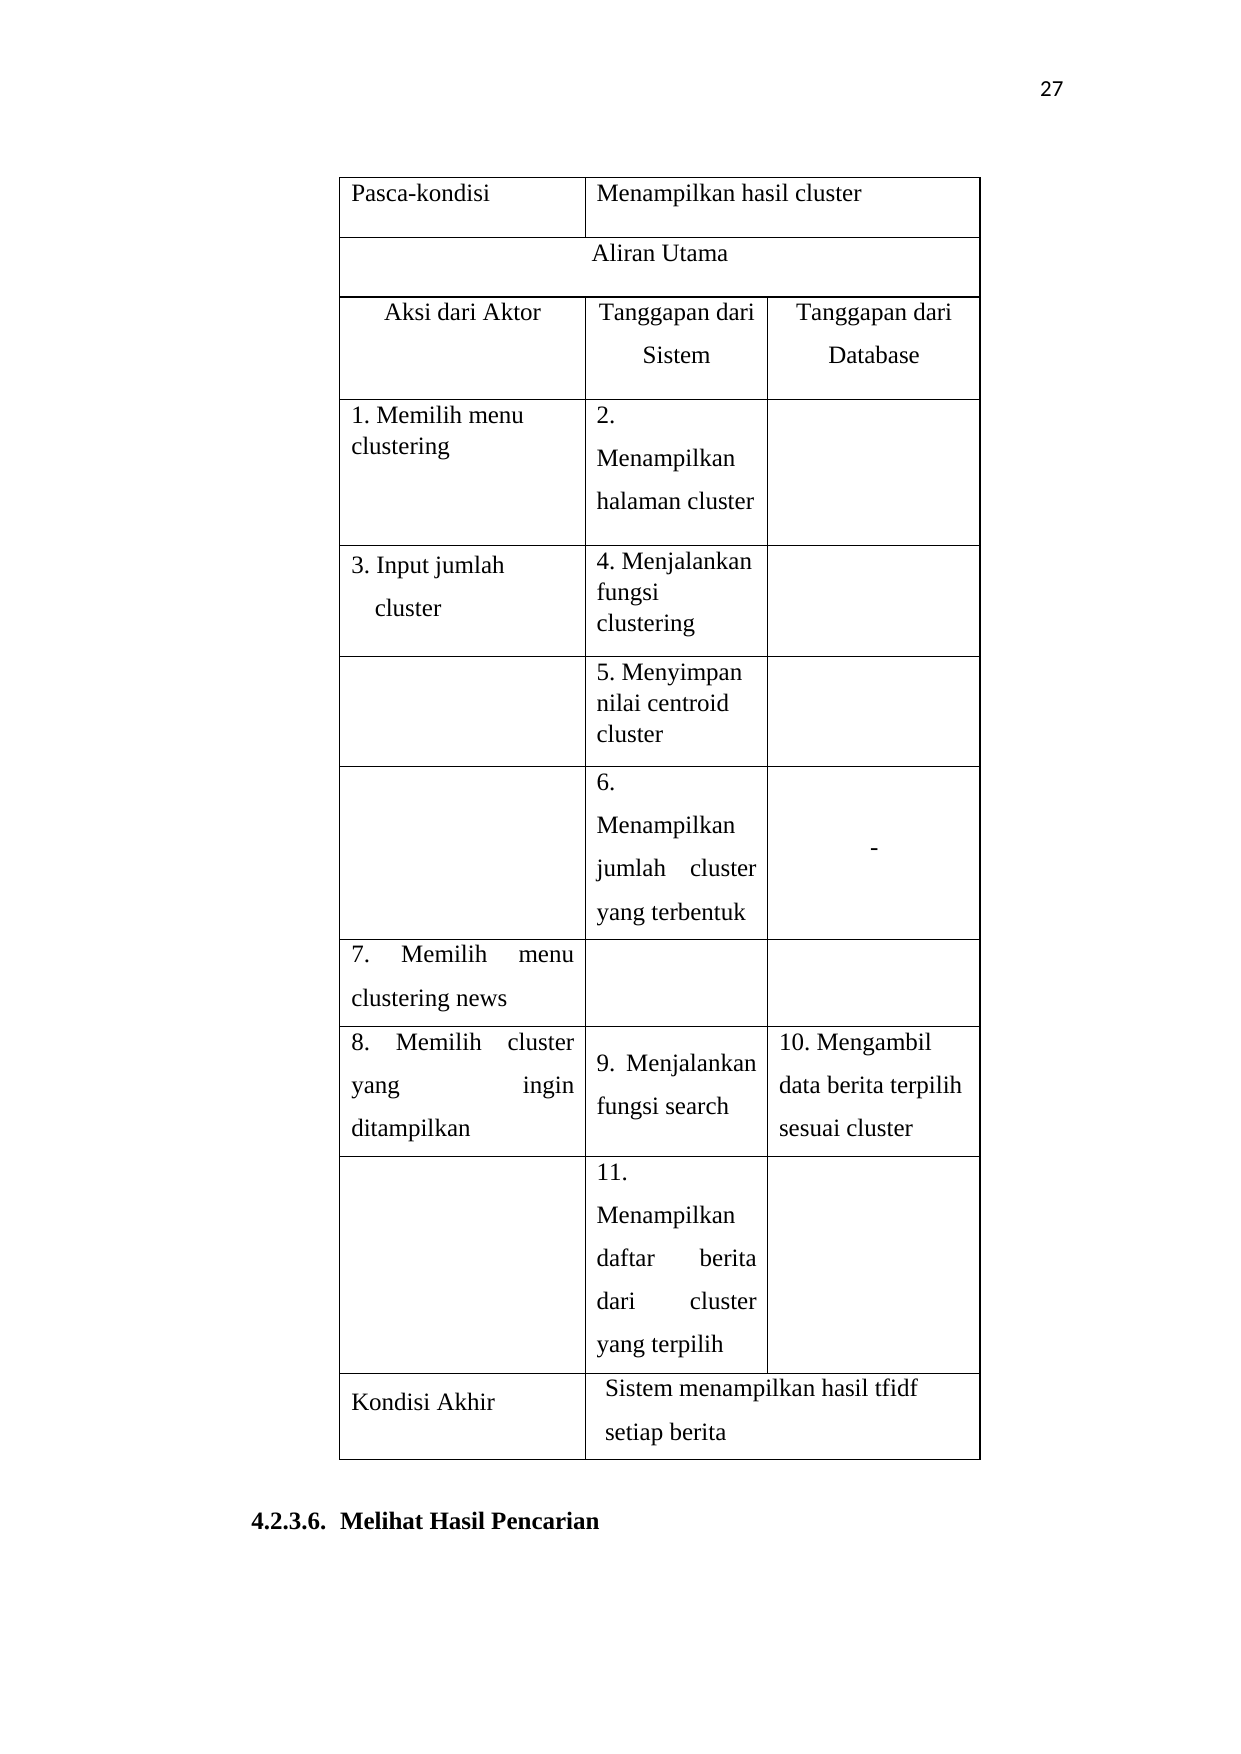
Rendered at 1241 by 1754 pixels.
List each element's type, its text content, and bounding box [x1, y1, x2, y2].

table_cell 8. Memilih cluster yang ingin ditampilkan [340, 1027, 585, 1156]
table_cell 11. Menampilkan daftar berita dari cluster yang terpilih [586, 1157, 767, 1372]
table_cell [768, 546, 979, 656]
table_cell Menampilkan hasil cluster [586, 178, 979, 237]
subtitle Melihat Hasil Pencarian [251, 1506, 1063, 1535]
table_cell 2. Menampilkan halaman cluster [586, 400, 767, 545]
table_cell 4. Menjalankan fungsi clustering [586, 546, 767, 656]
table_cell [586, 940, 767, 1026]
table_cell Tanggapan dari Sistem [586, 298, 767, 399]
table_cell 5. Menyimpan nilai centroid cluster [586, 657, 767, 766]
table_cell Aliran Utama [340, 238, 979, 296]
table_cell 7. Memilih menu clustering news [340, 940, 585, 1026]
table_cell Tanggapan dari Database [768, 298, 979, 399]
table_cell [768, 657, 979, 766]
table_cell [768, 400, 979, 545]
table_cell [340, 657, 585, 766]
table_cell 9. Menjalankan fungsi search [586, 1027, 767, 1156]
table_cell Kondisi Akhir [340, 1374, 585, 1458]
table_cell 1. Memilih menu clustering [340, 400, 585, 545]
table_cell [340, 767, 585, 938]
table_cell 3. Input jumlah cluster [340, 546, 585, 656]
table_cell Pasca-kondisi [340, 178, 585, 237]
table_cell Aksi dari Aktor [340, 298, 585, 399]
table_cell [340, 1157, 585, 1372]
table_cell Sistem menampilkan hasil tfidf setiap berita [586, 1374, 979, 1458]
table_cell 10. Mengambil data berita terpilih sesuai cluster [768, 1027, 979, 1156]
table_cell [768, 1157, 979, 1372]
table_cell - [768, 767, 979, 938]
table_cell 6. Menampilkan jumlah cluster yang terbentuk [586, 767, 767, 938]
table_cell [768, 940, 979, 1026]
